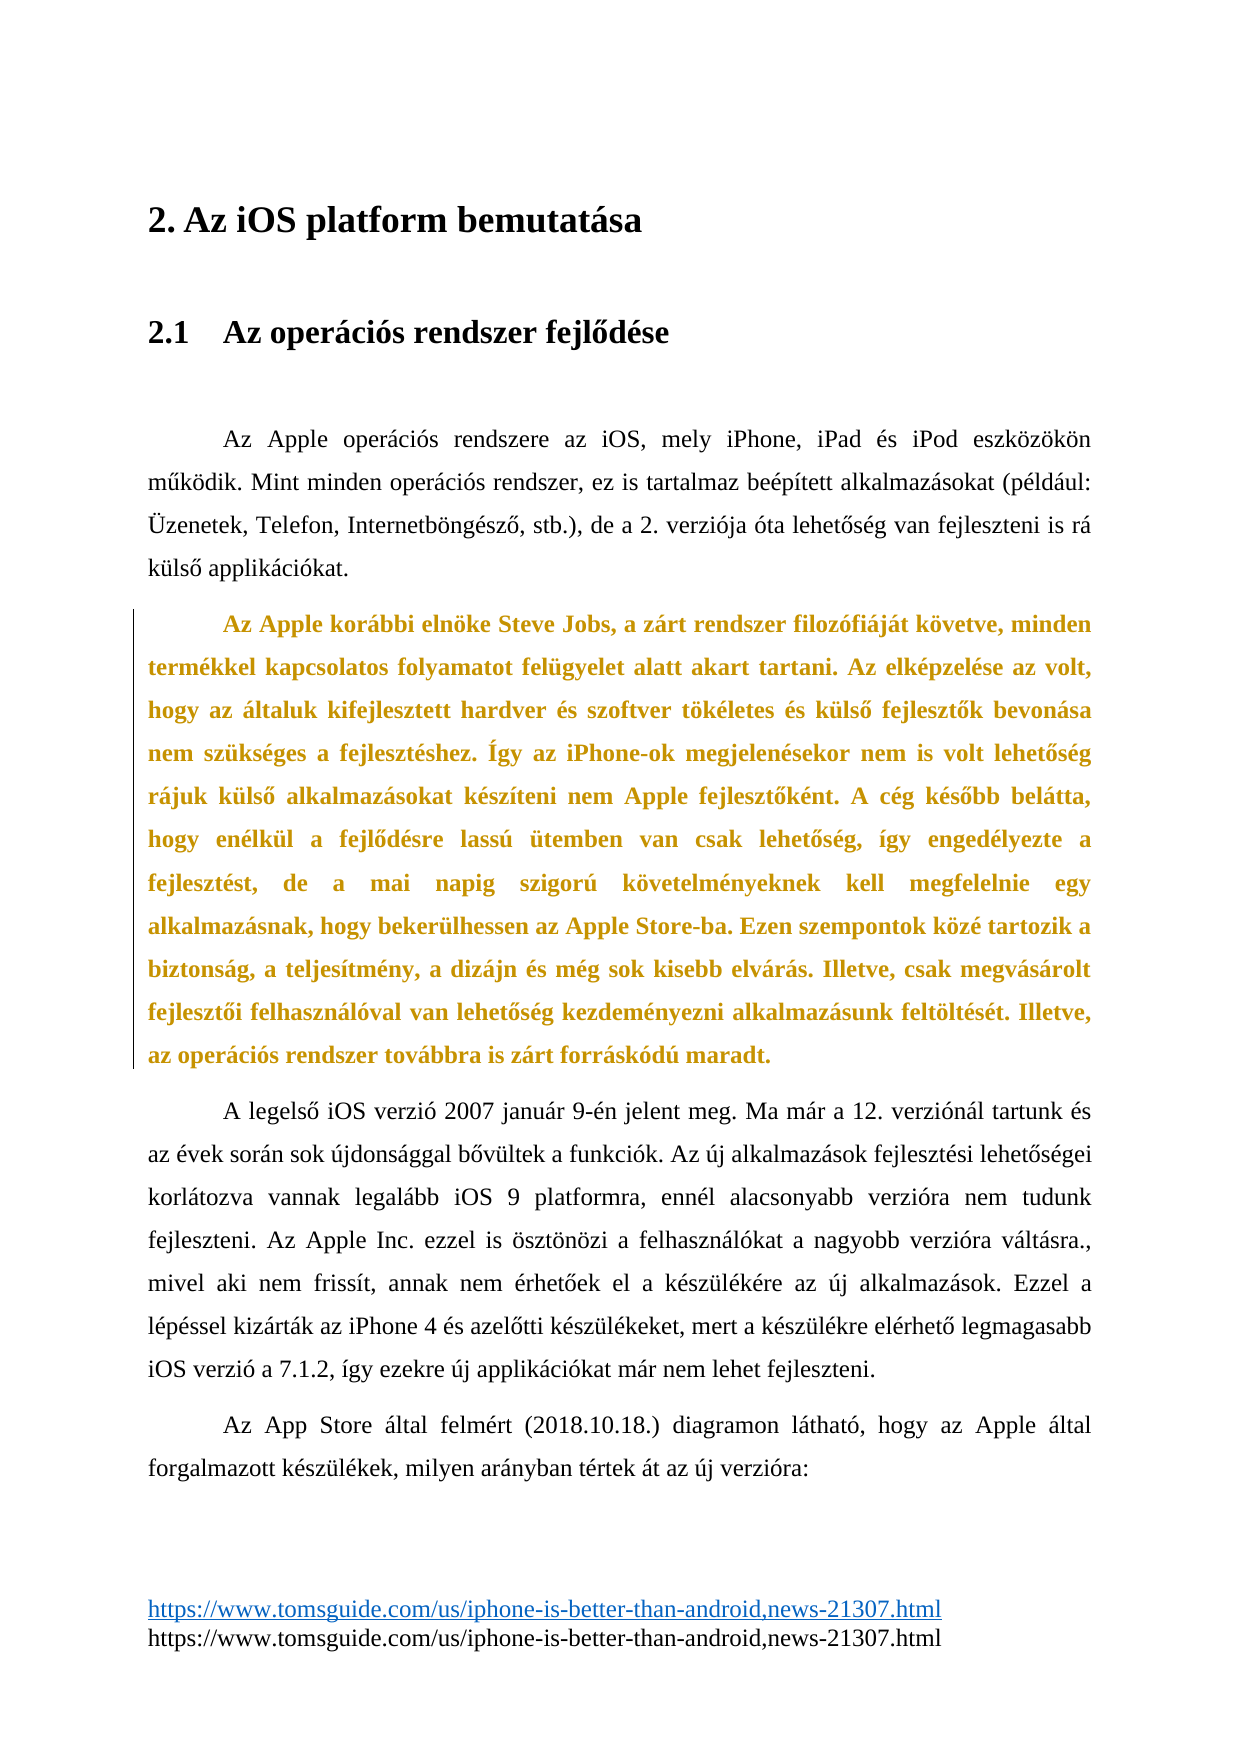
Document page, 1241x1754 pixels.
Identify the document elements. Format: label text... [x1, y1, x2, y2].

subtitle Az operációs rendszer fejlődése [148, 312, 1092, 351]
text Az Apple korábbi elnöke Steve Jobs, a zárt rendszer filozófiáját követve, minden termékkel kapcsolatos folyamatot felügyelet alatt akart tartani. Az elképzelése az volt, hogy az általuk kifejlesztett hardver és szoftver tökéletes és külső fejlesztők bevonása nem szükséges a fejlesztéshez. Így az iPhone-ok megjelenésekor nem is volt lehetőség rájuk külső alkalmazásokat készíteni nem Apple fejlesztőként. A cég később belátta, hogy enélkül a fejlődésre lassú ütemben van csak lehetőség, így engedélyezte a fejlesztést, de a mai napig szigorú követelményeknek kell megfelelnie egy alkalmazásnak, hogy bekerülhessen az Apple Store-ba. Ezen szempontok közé tartozik a biztonság, a teljesítmény, a dizájn és még sok kisebb elvárás. Illetve, csak megvásárolt fejlesztői felhasználóval van lehetőség kezdeményezni alkalmazásunk feltöltését. Illetve, az operációs rendszer továbbra is zárt forráskódú maradt. [148, 609, 1092, 1069]
subtitle 2. Az iOS platform bemutatása [148, 198, 1092, 241]
text Az Apple operációs rendszere az iOS, mely iPhone, iPad és iPod eszközökön működik. Mint minden operációs rendszer, ez is tartalmaz beépített alkalmazásokat (például: Üzenetek, Telefon, Internetböngésző, stb.), de a 2. verziója óta lehetőség van fejleszteni is rá külső applikációkat. [148, 424, 1092, 582]
text Az App Store által felmért (2018.10.18.) diagramon látható, hogy az Apple által forgalmazott készülékek, milyen arányban tértek át az új verzióra: [148, 1410, 1092, 1482]
text A legelső iOS verzió 2007 január 9-én jelent meg. Ma már a 12. verziónál tartunk és az évek során sok újdonsággal bővültek a funkciók. Az új alkalmazások fejlesztési lehetőségei korlátozva vannak legalább iOS 9 platformra, ennél alacsonyabb verzióra nem tudunk fejleszteni. Az Apple Inc. ezzel is ösztönözi a felhasználókat a nagyobb verzióra váltásra., mivel aki nem frissít, annak nem érhetőek el a készülékére az új alkalmazások. Ezzel a lépéssel kizárták az iPhone 4 és azelőtti készülékeket, mert a készülékre elérhető legmagasabb iOS verzió a 7.1.2, így ezekre új applikációkat már nem lehet fejleszteni. [148, 1096, 1092, 1383]
